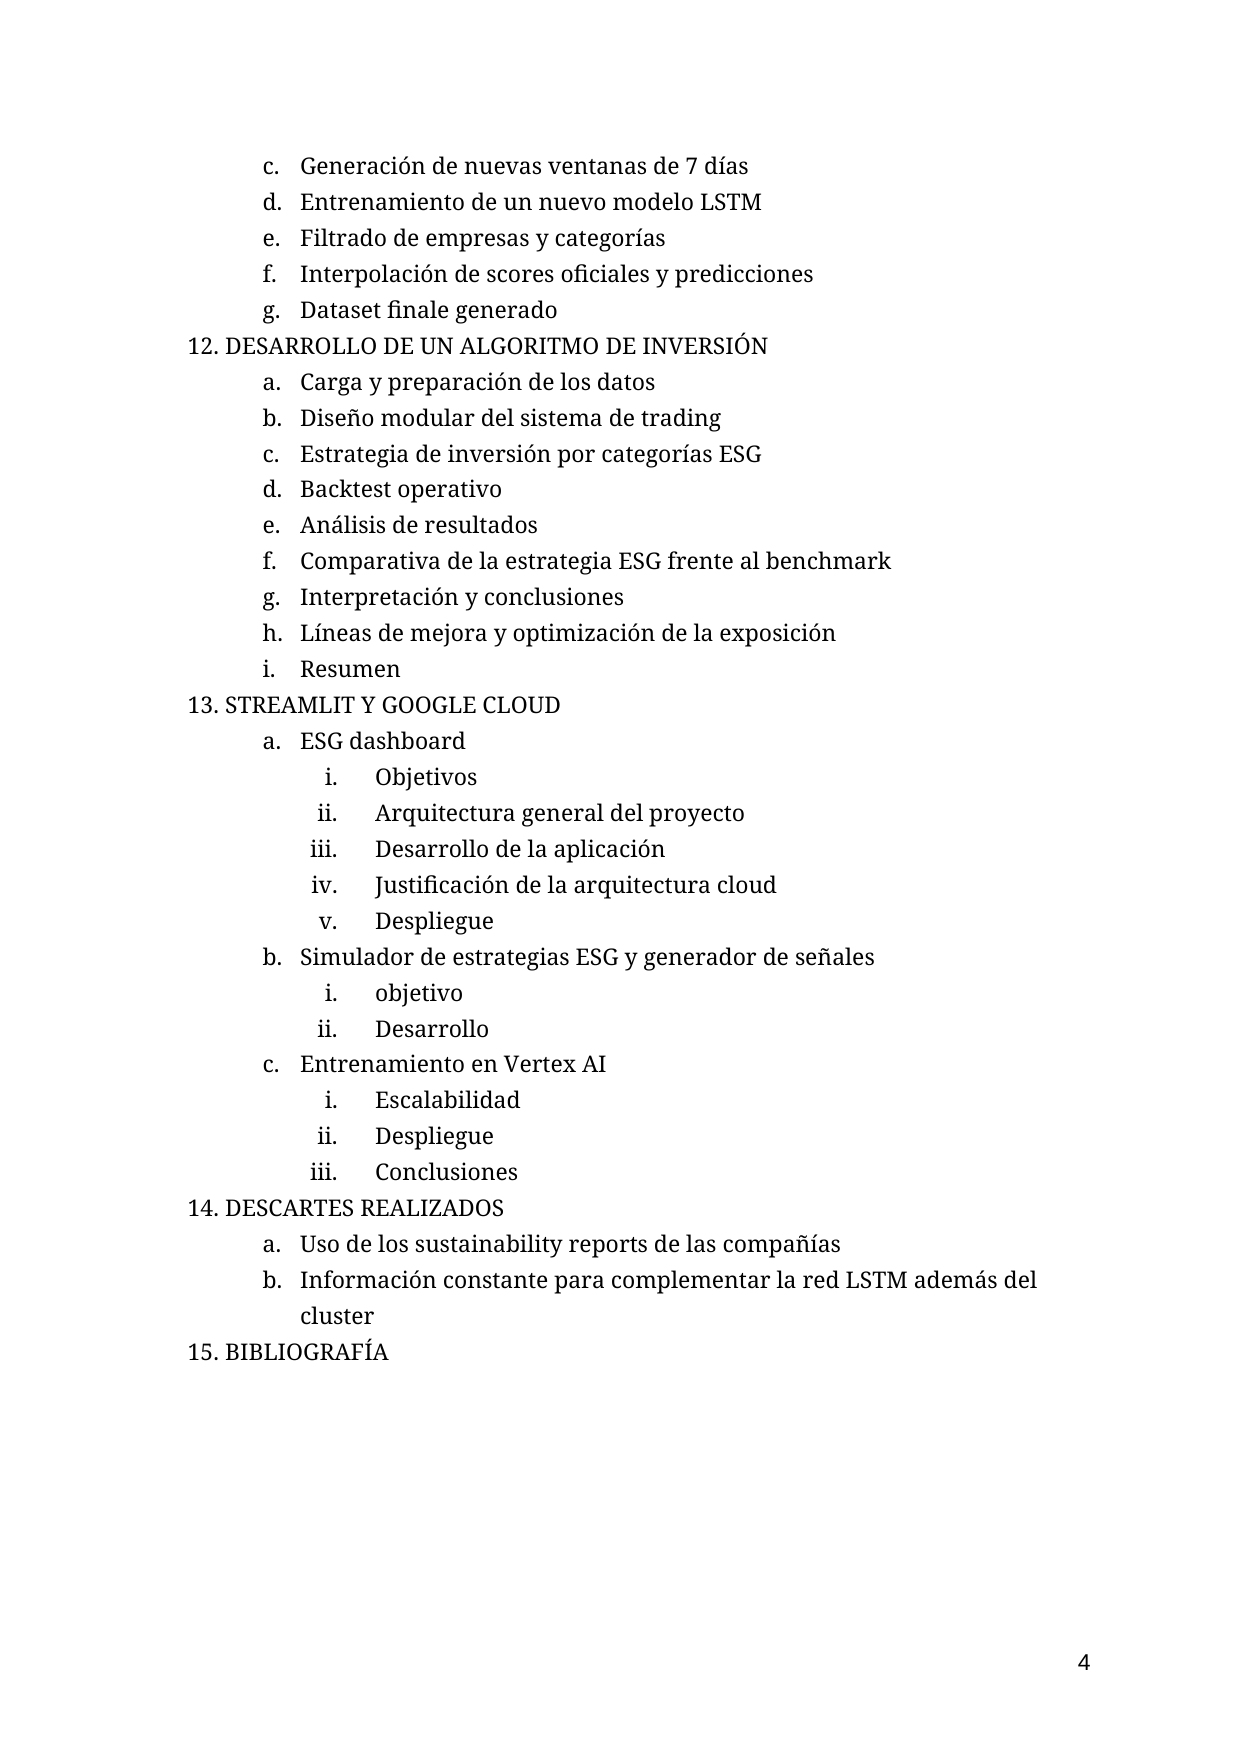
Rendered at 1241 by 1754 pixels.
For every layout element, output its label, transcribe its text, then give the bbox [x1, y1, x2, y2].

list Filtrado de empresas y categorías [262, 222, 1090, 253]
list Backtest operativo [262, 473, 1090, 505]
list Interpretación y conclusiones [262, 581, 1090, 612]
list Generación de nuevas ventanas de 7 días [262, 150, 1090, 181]
list Desarrollo de la aplicación [337, 833, 1090, 864]
list Despliegue [337, 905, 1090, 936]
list DESARROLLO DE UN ALGORITMO DE INVERSIÓN [187, 330, 1090, 361]
list Interpolación de scores oficiales y predicciones [262, 258, 1090, 289]
list Entrenamiento de un nuevo modelo LSTM [262, 186, 1090, 217]
list Escalabilidad [337, 1084, 1090, 1116]
list Simulador de estrategias ESG y generador de señales [262, 941, 1090, 972]
list Estrategia de inversión por categorías ESG [262, 437, 1090, 469]
list Diseño modular del sistema de trading [262, 402, 1090, 433]
list DESCARTES REALIZADOS [187, 1192, 1090, 1223]
list Resumen [262, 653, 1090, 684]
list Conclusiones [337, 1156, 1090, 1187]
list Uso de los sustainability reports de las compañías [262, 1228, 1090, 1259]
list Objetivos [337, 761, 1090, 792]
list Arquitectura general del proyecto [337, 797, 1090, 828]
list Análisis de resultados [262, 509, 1090, 541]
list objetivo [337, 977, 1090, 1008]
list ESG dashboard [262, 725, 1090, 756]
list Información constante para complementar la red LSTM además del cluster [262, 1264, 1090, 1331]
list Dataset finale generado [262, 294, 1090, 325]
list BIBLIOGRAFÍA [187, 1336, 1090, 1367]
list Carga y preparación de los datos [262, 366, 1090, 397]
list Despliegue [337, 1120, 1090, 1152]
list STREAMLIT Y GOOGLE CLOUD [187, 689, 1090, 720]
list Justificación de la arquitectura cloud [337, 869, 1090, 900]
list Líneas de mejora y optimización de la exposición [262, 617, 1090, 648]
list Comparativa de la estrategia ESG frente al benchmark [262, 545, 1090, 577]
list Entrenamiento en Vertex AI [262, 1048, 1090, 1080]
list Desarrollo [337, 1012, 1090, 1044]
